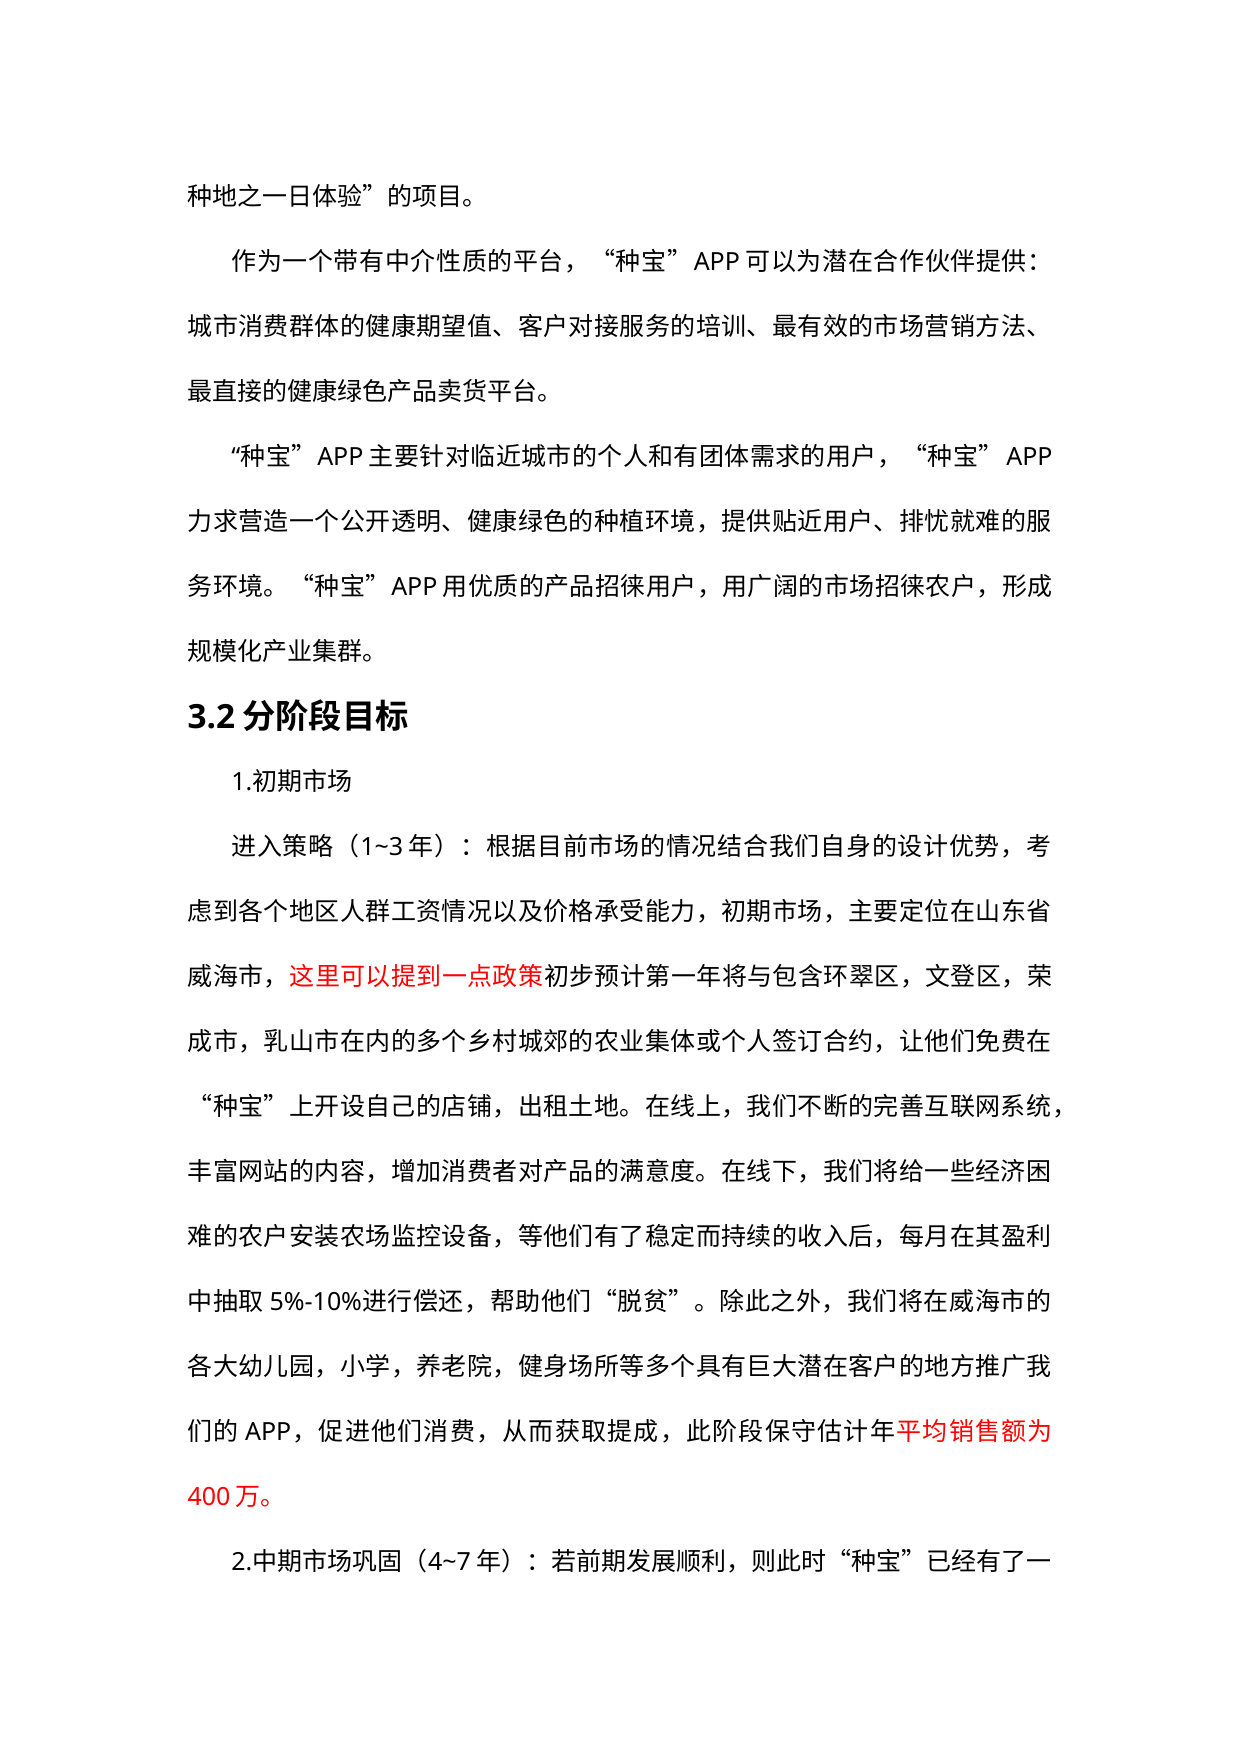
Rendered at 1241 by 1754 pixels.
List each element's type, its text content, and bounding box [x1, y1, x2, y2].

text “种宝”APP主要针对临近城市的个人和有团体需求的用户，“种宝”APP力求营造一个公开透明、健康绿色的种植环境，提供贴近用户、排忧就难的服务环境。“种宝”APP用优质的产品招徕用户，用广阔的市场招徕农户，形成规模化产业集群。 [187, 422, 1053, 682]
text 进入策略（1~3年）：根据目前市场的情况结合我们自身的设计优势，考虑到各个地区人群工资情况以及价格承受能力，初期市场，主要定位在山东省威海市，这里可以提到一点政策初步预计第一年将与包含环翠区，文登区，荣成市，乳山市在内的多个乡村城郊的农业集体或个人签订合约，让他们免费在“种宝”上开设自己的店铺，出租土地。在线上，我们不断的完善互联网系统，丰富网站的内容，增加消费者对产品的满意度。在线下，我们将给一些经济困难的农户安装农场监控设备，等他们有了稳定而持续的收入后，每月在其盈利中抽取5%-10%进行偿还，帮助他们“脱贫”。除此之外，我们将在威海市的各大幼儿园，小学，养老院，健身场所等多个具有巨大潜在客户的地方推广我们的APP，促进他们消费，从而获取提成，此阶段保守估计年平均销售额为400万。 [187, 812, 1053, 1527]
text 作为一个带有中介性质的平台，“种宝”APP可以为潜在合作伙伴提供：城市消费群体的健康期望值、客户对接服务的培训、最有效的市场营销方法、最直接的健康绿色产品卖货平台。 [187, 227, 1053, 422]
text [187, 162, 1053, 227]
text 3.2分阶段目标 [187, 682, 1053, 747]
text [187, 1527, 1053, 1592]
text 1.初期市场 [187, 747, 1053, 812]
